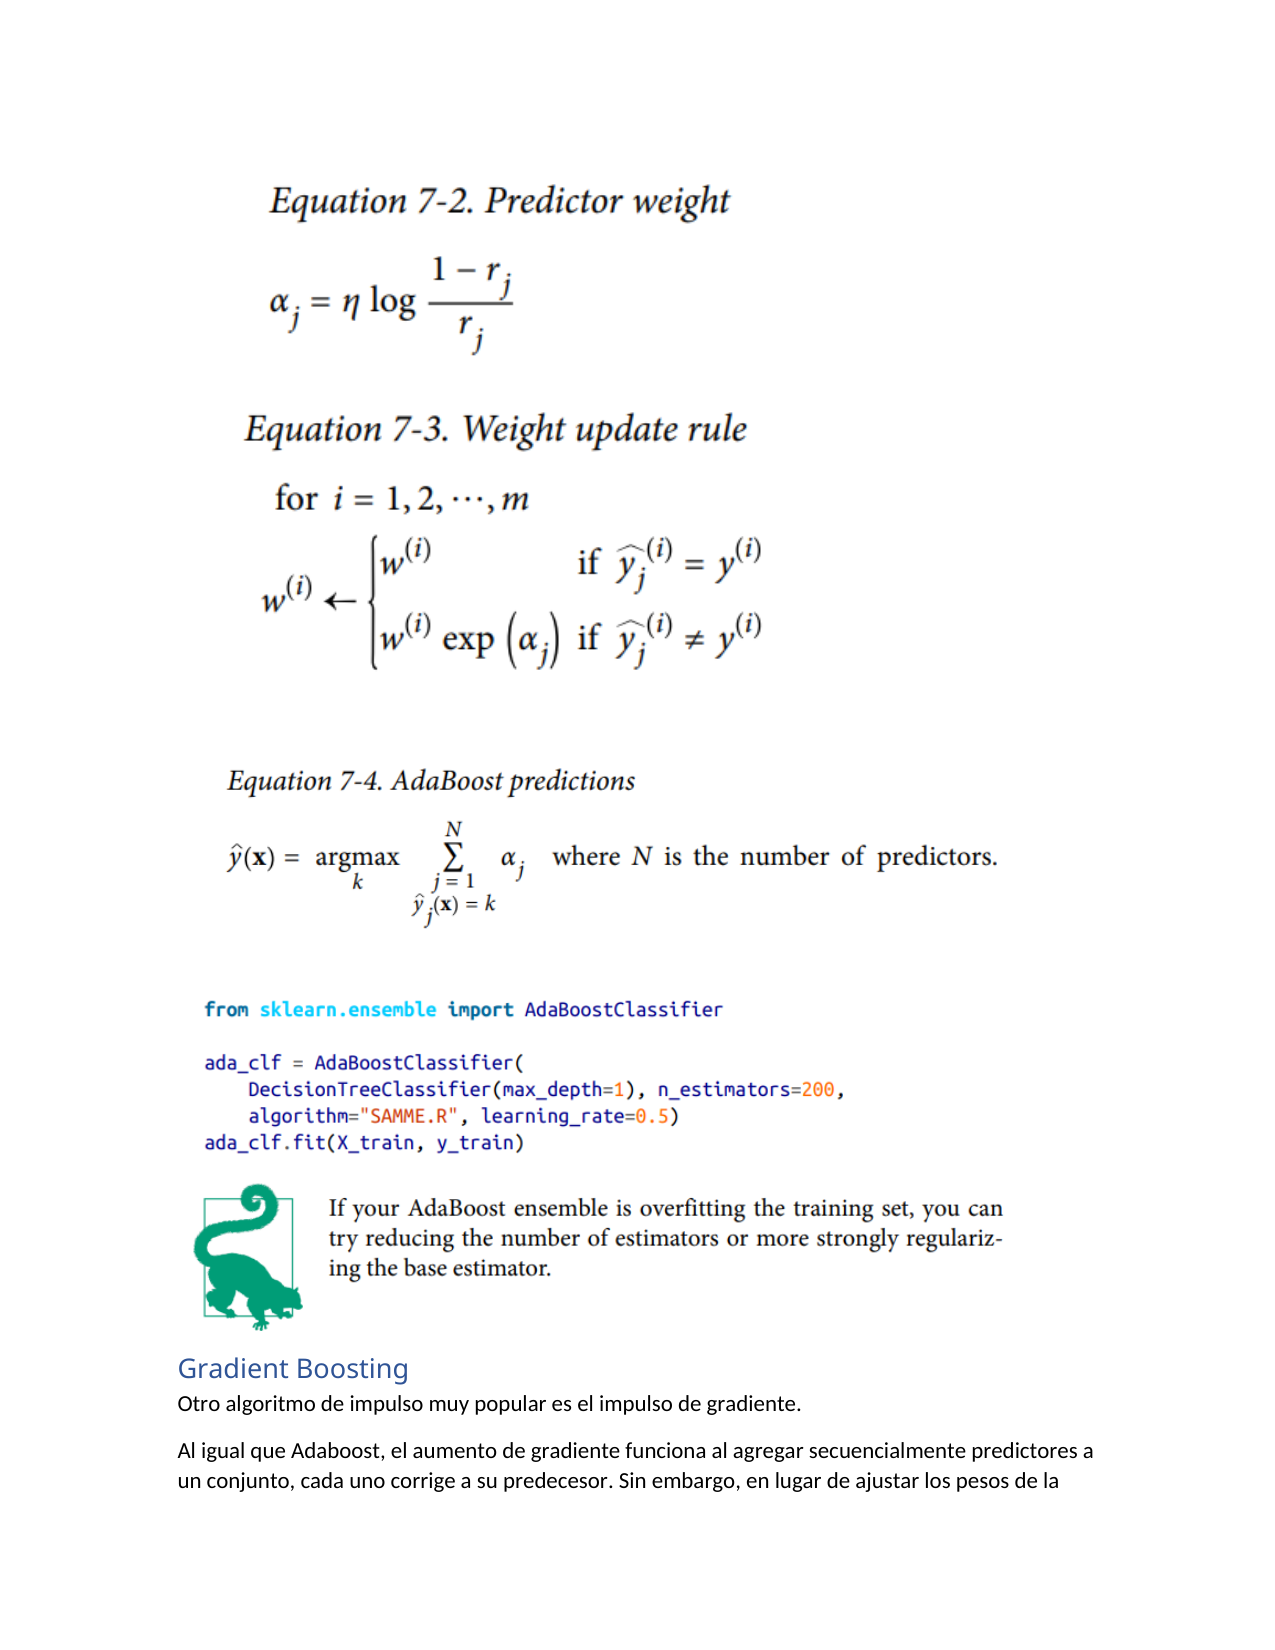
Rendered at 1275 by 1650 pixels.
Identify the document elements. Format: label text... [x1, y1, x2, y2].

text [177, 1436, 1098, 1494]
picture [177, 735, 1098, 964]
text Otro algoritmo de impulso muy popular es el impulso de gradiente. [177, 1389, 1098, 1417]
picture [177, 982, 1098, 1331]
picture [177, 147, 856, 357]
picture [177, 375, 878, 717]
subtitle Gradient Boosting [177, 1349, 1098, 1386]
